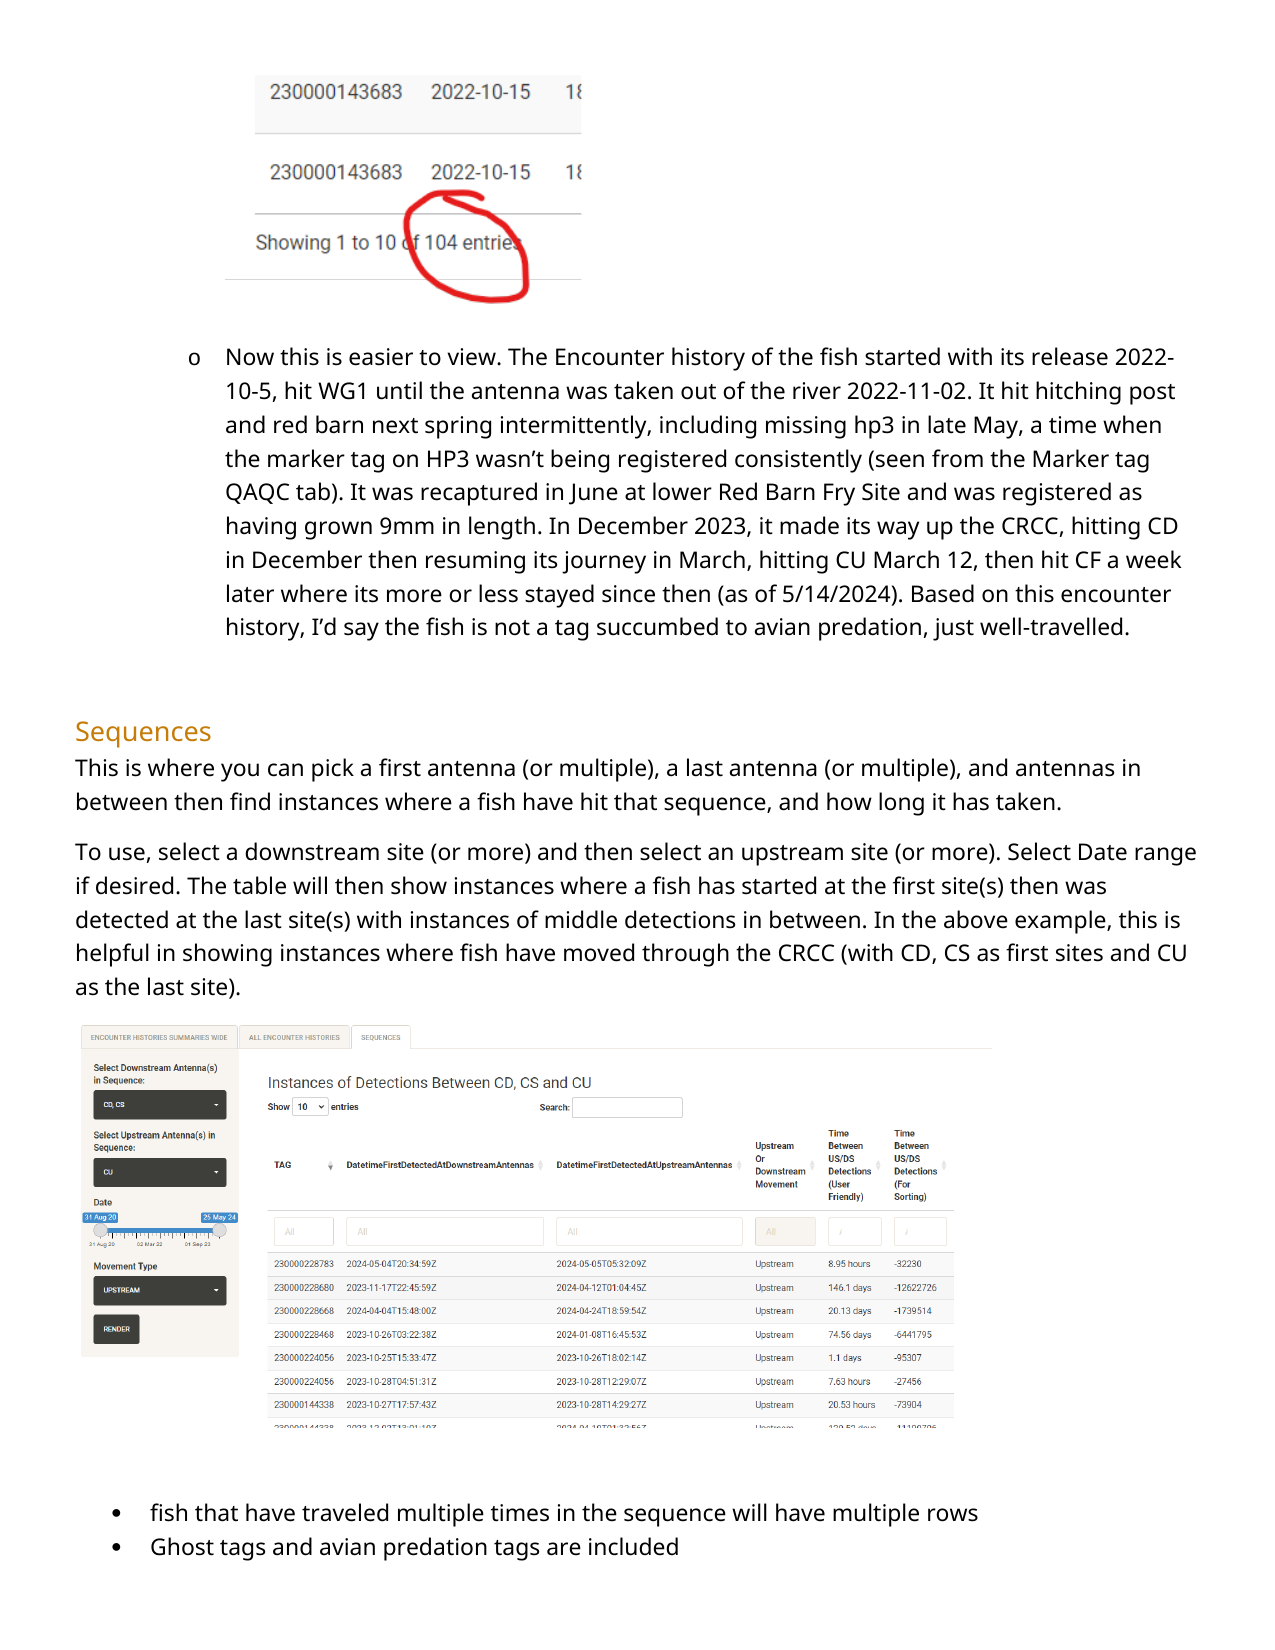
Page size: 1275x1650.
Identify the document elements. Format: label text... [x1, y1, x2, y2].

picture [225, 75, 582, 305]
subtitle Sequences [75, 712, 1200, 749]
text This is where you can pick a first antenna (or multiple), a last antenna (or multiple), and antennas in between then find instances where a fish have hit that sequence, and how long it has taken. [75, 752, 1200, 817]
text To use, select a downstream site (or more) and then select an upstream site (or more). Select Date range if desired. The table will then show instances where a fish has started at the first site(s) then was detected at the last site(s) with instances of middle detections in between. In the above example, this is helpful in showing instances where fish have moved through the CRCC (with CD, CS as first sites and CU as the last site). [75, 836, 1200, 1002]
list Now this is easier to view. The Encounter history of the fish started with its release 2022-10-5, hit WG1 until the antenna was taken out of the river 2022-11-02. It hit hitching post and red barn next spring intermittently, including missing hp3 in late May, a time when the marker tag on HP3 wasn’t being registered consistently (seen from the Marker tag QAQC tab). It was recaptured in June at lower Red Barn Fry Site and was registered as having grown 9mm in length. In December 2023, it made its way up the CRCC, hitting CD in December then resuming its journey in March, hitting CU March 12, then hit CF a week later where its more or less stayed since then (as of 5/14/2024). Based on this encounter history, I’d say the fish is not a tag succumbed to avian predation, just well-travelled. [187, 341, 1200, 643]
list fish that have traveled multiple times in the sequence will have multiple rows [112, 1497, 1200, 1529]
list Ghost tags and avian predation tags are included [112, 1531, 1200, 1562]
picture [75, 1021, 992, 1428]
